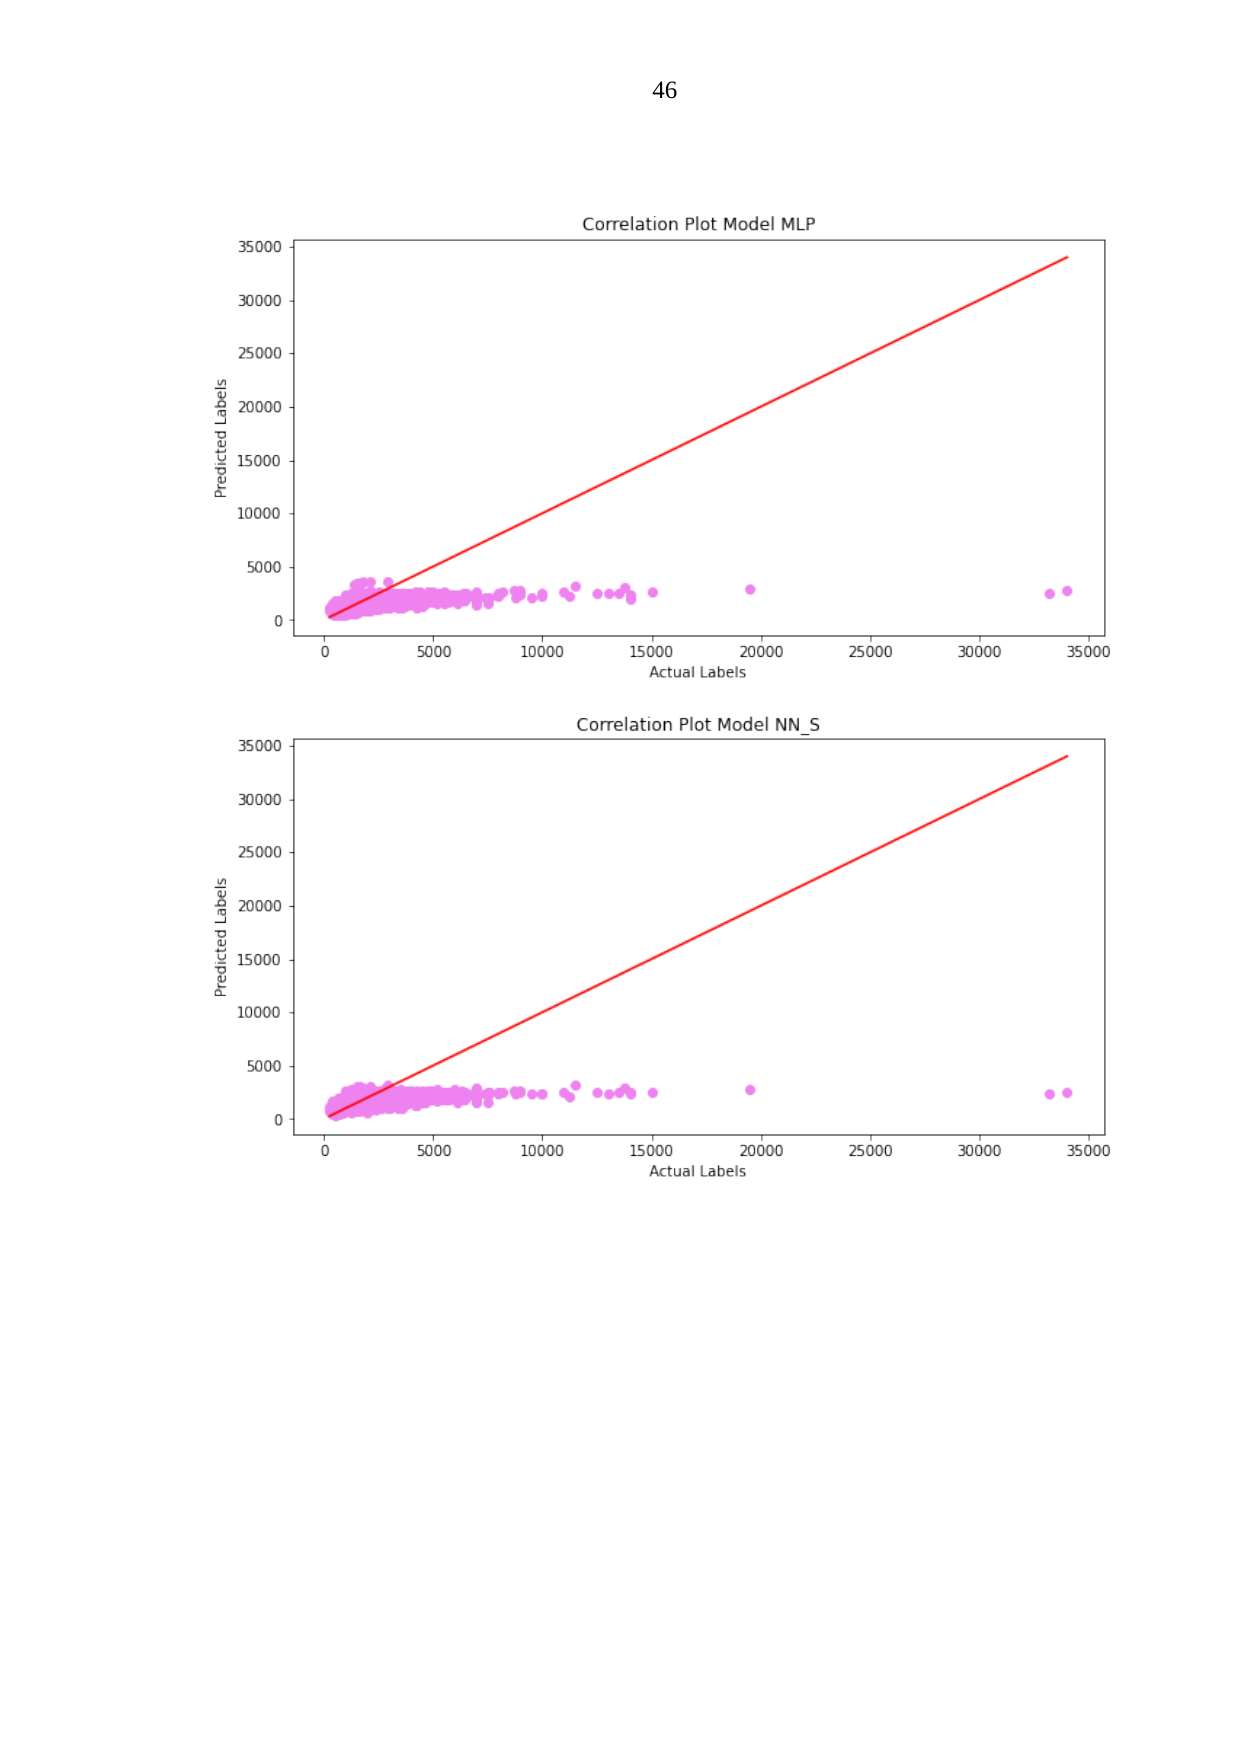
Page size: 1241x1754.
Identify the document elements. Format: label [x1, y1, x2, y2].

picture [206, 206, 1122, 691]
picture [206, 705, 1122, 1190]
